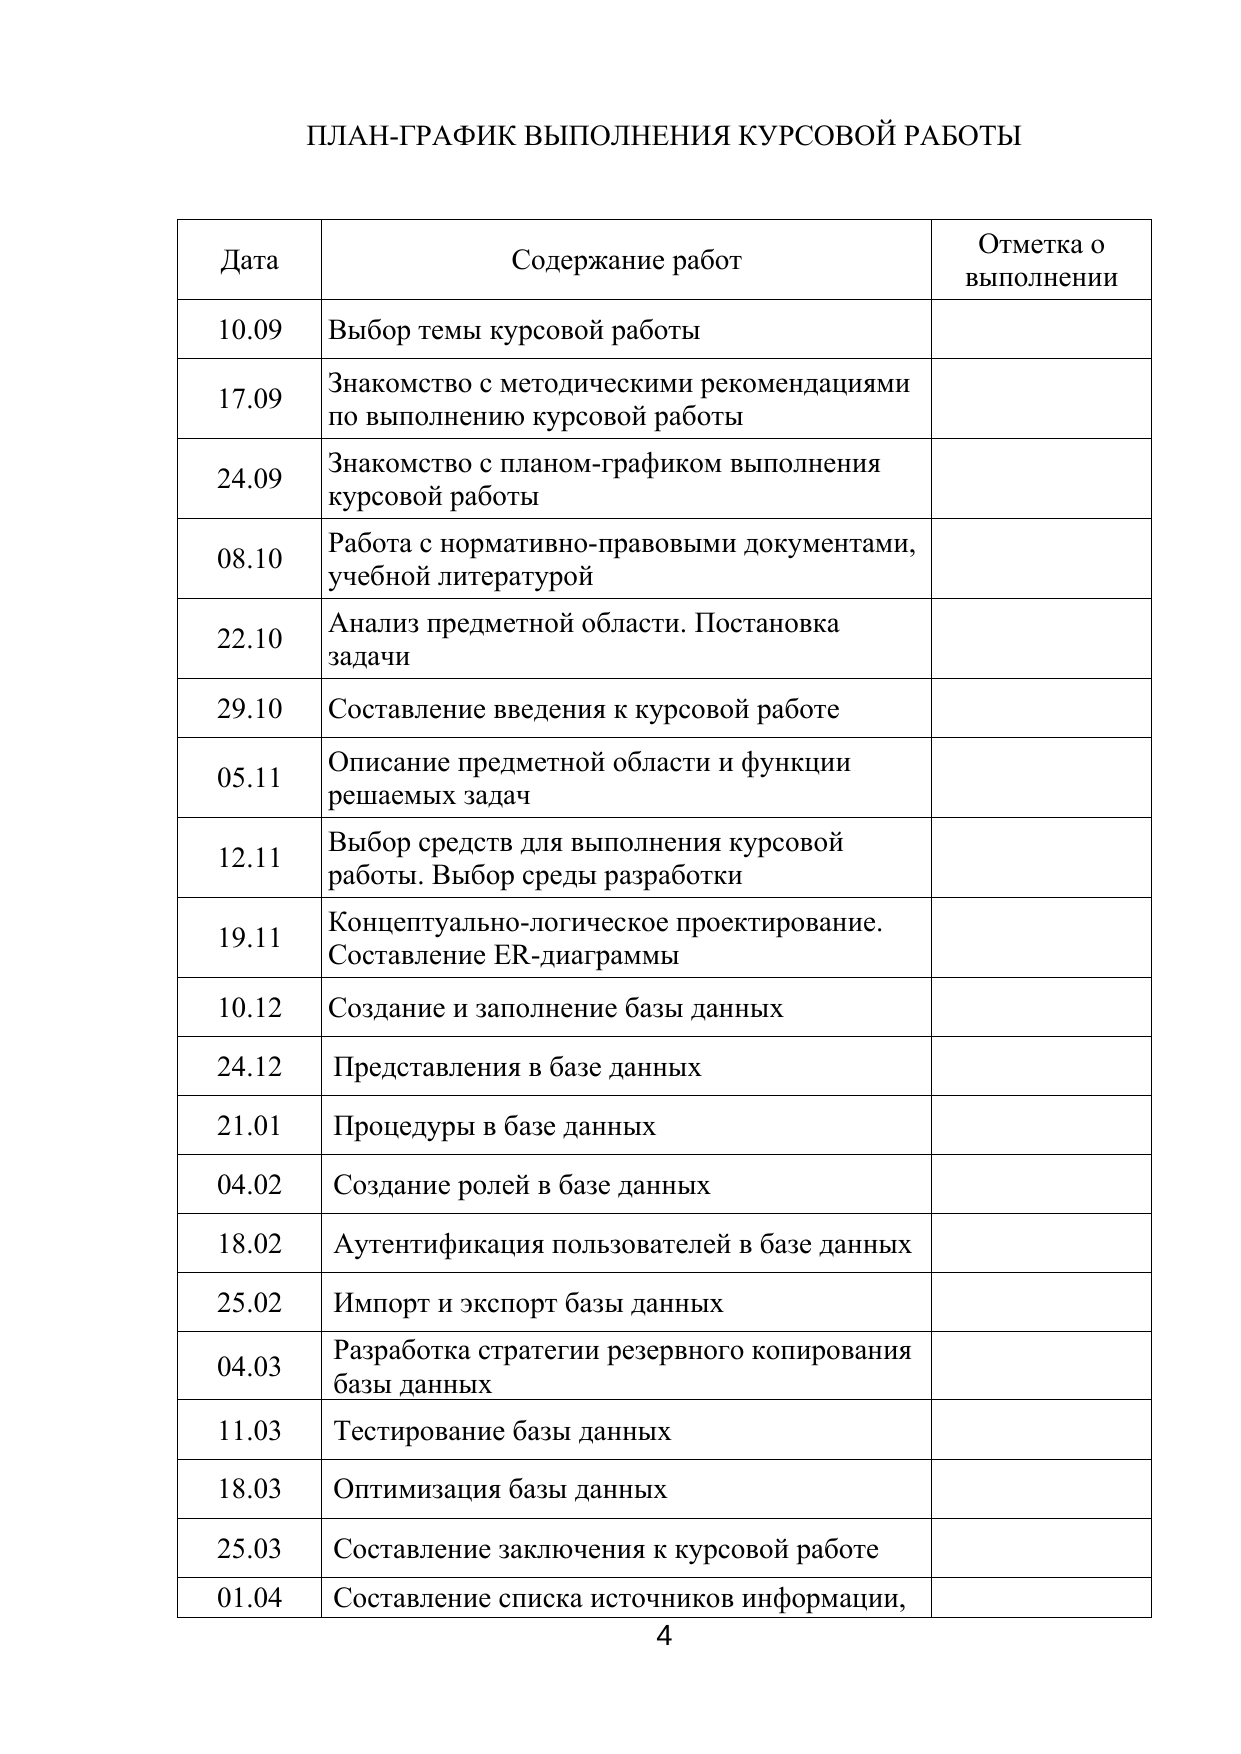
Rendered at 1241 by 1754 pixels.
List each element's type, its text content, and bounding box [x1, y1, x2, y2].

table_cell Процедуры в базе данных [322, 1096, 931, 1154]
table_cell 25.03 [178, 1519, 321, 1577]
table_header Дата [178, 220, 321, 299]
table_cell Аутентификация пользователей в базе данных [322, 1214, 931, 1272]
table_cell Создание ролей в базе данных [322, 1155, 931, 1213]
table_cell Создание и заполнение базы данных [322, 978, 931, 1036]
table_cell [932, 978, 1151, 1036]
table_cell [932, 1332, 1151, 1399]
table_cell Тестирование базы данных [322, 1400, 931, 1458]
table_cell 11.03 [178, 1400, 321, 1458]
table_cell [932, 1578, 1151, 1617]
table_cell [932, 359, 1151, 438]
table_cell 24.12 [178, 1037, 321, 1095]
table_cell [932, 1155, 1151, 1213]
text ПЛАН-ГРАФИК ВЫПОЛНЕНИЯ КУРСОВОЙ РАБОТЫ [177, 118, 1152, 152]
table_cell [932, 679, 1151, 737]
table_cell [932, 439, 1151, 518]
table_cell [932, 1214, 1151, 1272]
table_cell 04.03 [178, 1332, 321, 1399]
table_cell 10.09 [178, 300, 321, 358]
table_cell Знакомство с планом-графиком выполнения курсовой работы [322, 439, 931, 518]
table_cell 10.12 [178, 978, 321, 1036]
table_cell Выбор средств для выполнения курсовой работы. Выбор среды разработки [322, 818, 931, 897]
table_cell [932, 1037, 1151, 1095]
table_cell [932, 738, 1151, 817]
table_cell Работа с нормативно-правовыми документами, учебной литературой [322, 519, 931, 598]
table_cell 17.09 [178, 359, 321, 438]
table_cell 22.10 [178, 599, 321, 678]
table_cell 08.10 [178, 519, 321, 598]
table_cell [932, 1096, 1151, 1154]
table_cell 18.02 [178, 1214, 321, 1272]
table_cell Оптимизация базы данных [322, 1460, 931, 1517]
table_cell Выбор темы курсовой работы [322, 300, 931, 358]
table_cell 24.09 [178, 439, 321, 518]
table_header Содержание работ [322, 220, 931, 299]
table_cell [932, 1519, 1151, 1577]
table_cell 05.11 [178, 738, 321, 817]
table_cell [932, 1273, 1151, 1331]
table_cell [932, 818, 1151, 897]
table_cell 25.02 [178, 1273, 321, 1331]
table_cell 12.11 [178, 818, 321, 897]
table_cell 04.02 [178, 1155, 321, 1213]
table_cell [322, 1578, 931, 1617]
table_cell 19.11 [178, 898, 321, 977]
table_cell Представления в базе данных [322, 1037, 931, 1095]
table_cell [932, 1460, 1151, 1517]
table_cell 01.04 [178, 1578, 321, 1617]
table_cell 18.03 [178, 1460, 321, 1517]
table_cell Описание предметной области и функции решаемых задач [322, 738, 931, 817]
table_cell Импорт и экспорт базы данных [322, 1273, 931, 1331]
table_cell [932, 519, 1151, 598]
table_cell [932, 300, 1151, 358]
table_cell Разработка стратегии резервного копирования базы данных [322, 1332, 931, 1399]
table_cell Знакомство с методическими рекомендациями по выполнению курсовой работы [322, 359, 931, 438]
table_cell 29.10 [178, 679, 321, 737]
table_cell [932, 1400, 1151, 1458]
table_cell Составление заключения к курсовой работе [322, 1519, 931, 1577]
table_header Отметка о выполнении [932, 220, 1151, 299]
table_cell [932, 898, 1151, 977]
table_cell Концептуально-логическое проектирование. Составление ER-диаграммы [322, 898, 931, 977]
table_cell 21.01 [178, 1096, 321, 1154]
table_cell Анализ предметной области. Постановка задачи [322, 599, 931, 678]
table_cell [932, 599, 1151, 678]
table_cell Составление введения к курсовой работе [322, 679, 931, 737]
